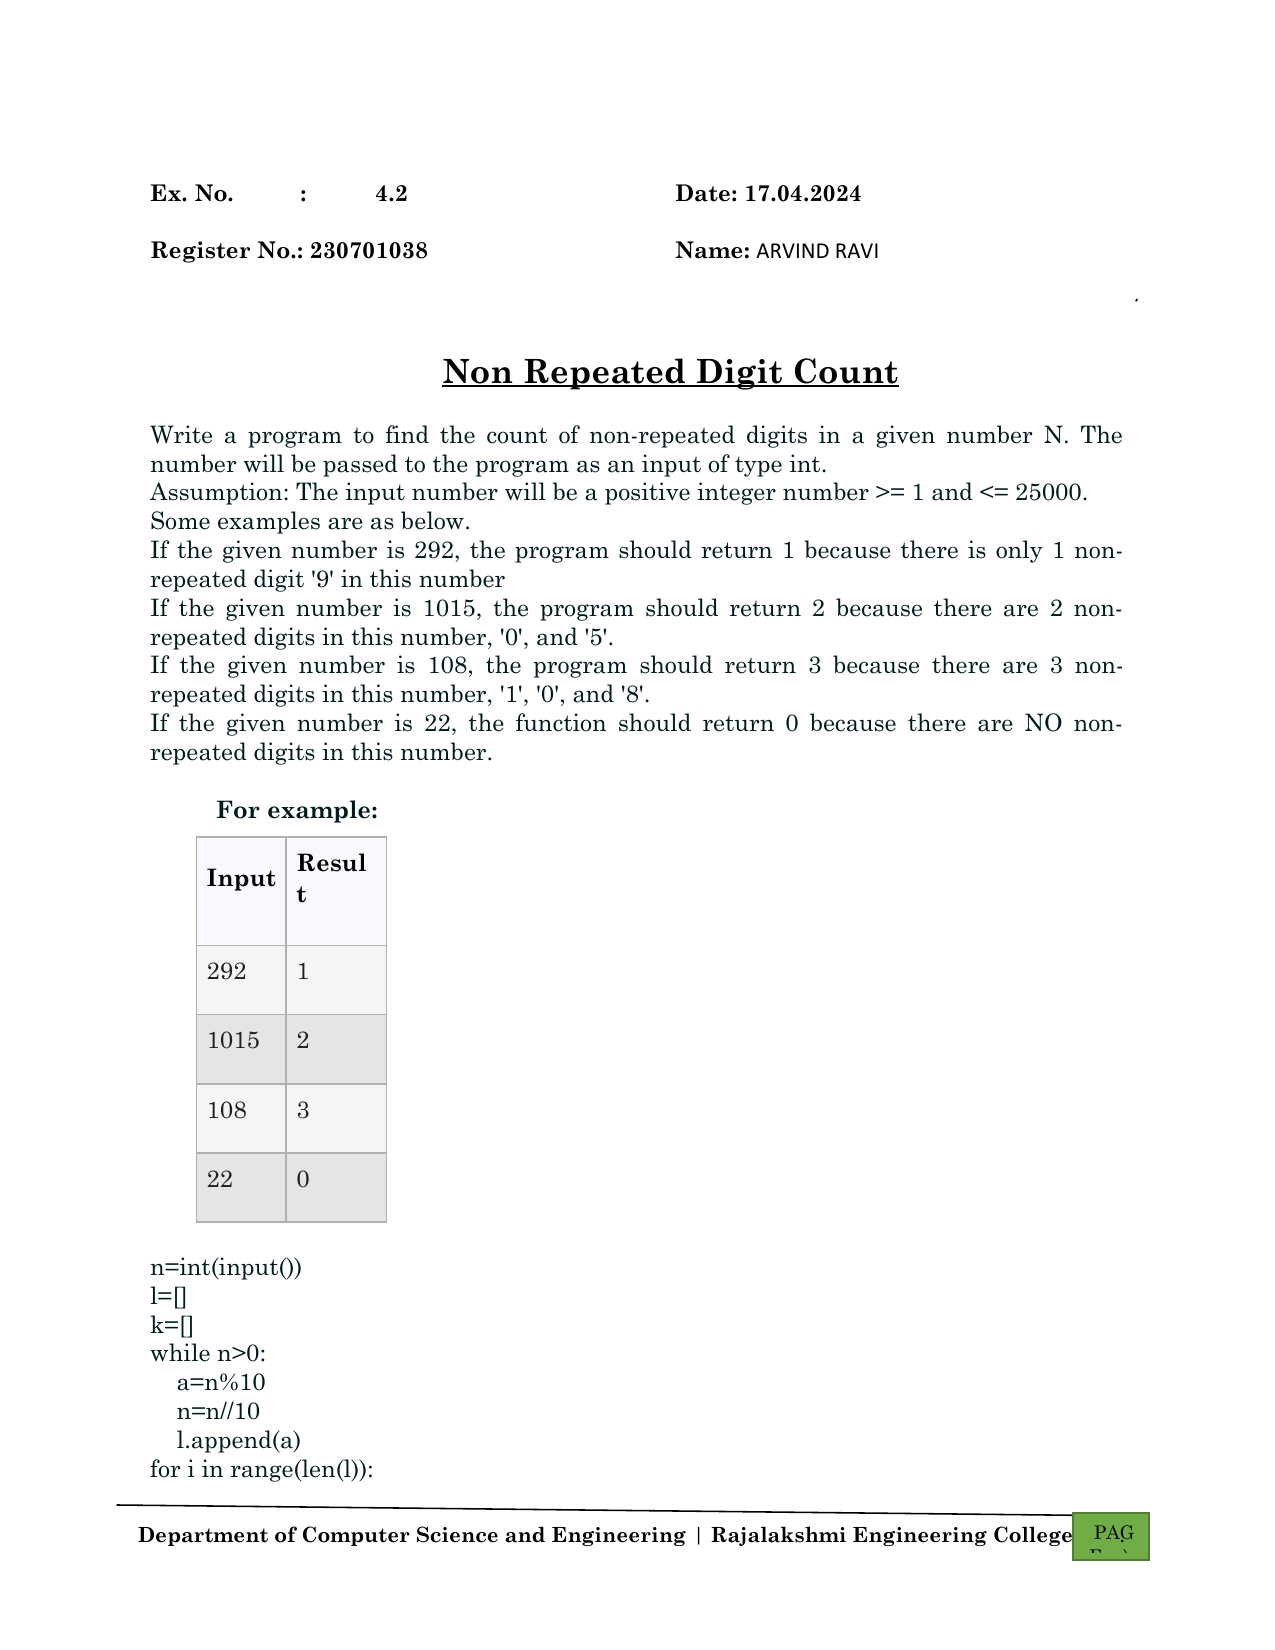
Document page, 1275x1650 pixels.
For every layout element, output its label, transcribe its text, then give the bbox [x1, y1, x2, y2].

text a=n%10 [150, 1367, 1125, 1396]
text while n>0: [150, 1338, 1125, 1367]
text k=[] [150, 1309, 1125, 1338]
text l=[] [150, 1281, 1125, 1309]
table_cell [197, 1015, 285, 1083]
text For example: [216, 794, 1125, 823]
text Assumption: The input number will be a positive integer number >= 1 and <= 25000. [150, 477, 1125, 506]
text Register No.: 230701038 Name: ARVIND RAVI [150, 236, 1125, 264]
text If the given number is 22, the function should return 0 because there are NO non-repeated digits in this number. [150, 708, 1125, 766]
text l.append(a) [150, 1425, 1125, 1454]
text Some examples are as below. [150, 506, 1125, 535]
text for i in range(len(l)): [150, 1454, 1125, 1482]
text n=int(input()) [150, 1223, 1125, 1281]
text If the given number is 292, the program should return 1 because there is only 1 non-repeated digit '9' in this number [150, 535, 1125, 593]
text If the given number is 1015, the program should return 2 because there are 2 non-repeated digits in this number, '0', and '5'. [150, 593, 1125, 650]
text Ex. No. : 4.2 Date: 17.04.2024 [150, 179, 1125, 207]
text n=n//10 [150, 1396, 1125, 1425]
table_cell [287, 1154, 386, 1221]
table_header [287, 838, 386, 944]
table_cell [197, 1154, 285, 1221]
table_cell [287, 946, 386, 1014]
text Write a program to find the count of non-repeated digits in a given number N. The number will be passed to the program as an input of type int. [150, 419, 1125, 477]
text If the given number is 108, the program should return 3 because there are 3 non-repeated digits in this number, '1', '0', and '8'. [150, 650, 1125, 708]
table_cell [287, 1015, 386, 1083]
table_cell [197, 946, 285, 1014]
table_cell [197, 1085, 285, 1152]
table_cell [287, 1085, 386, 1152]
text Non Repeated Digit Count [216, 350, 1125, 390]
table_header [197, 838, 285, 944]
